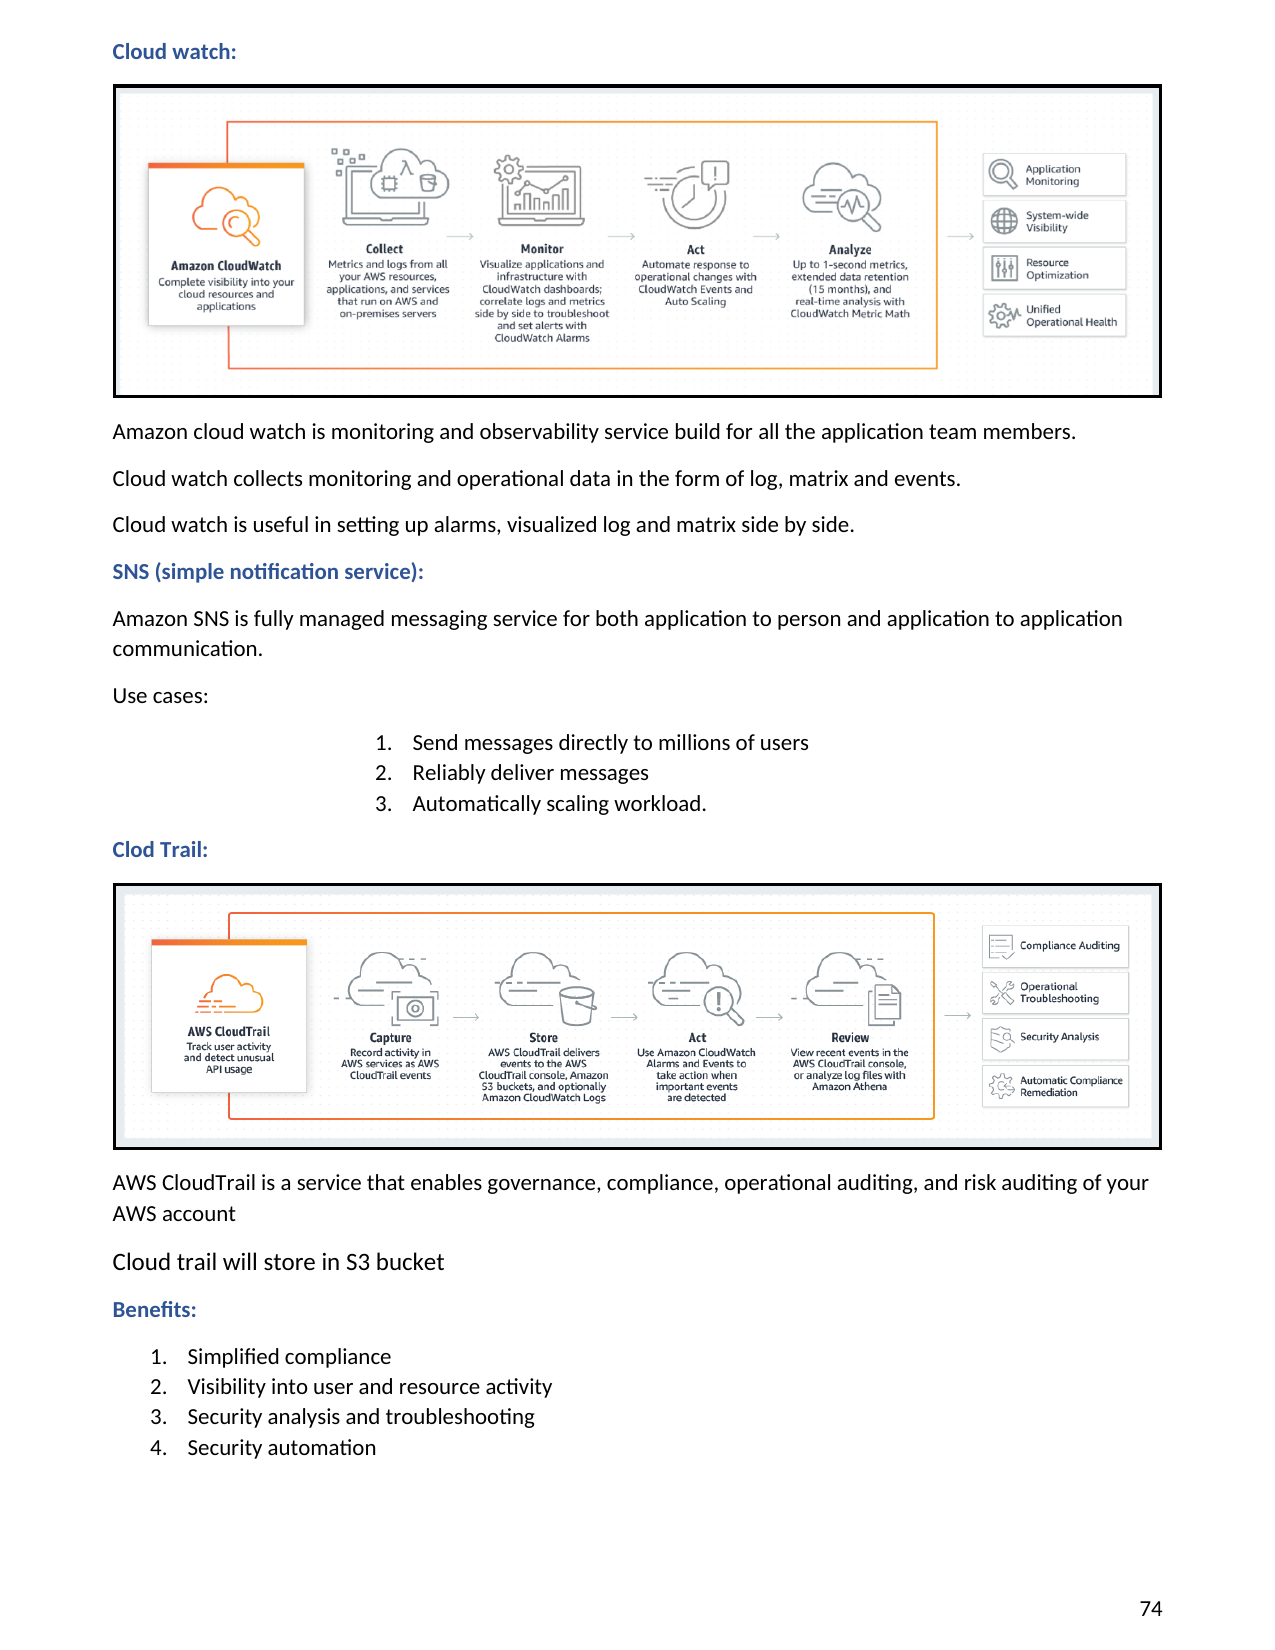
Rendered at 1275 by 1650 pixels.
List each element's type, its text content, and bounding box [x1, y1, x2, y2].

text Use cases: [112, 681, 1162, 709]
list Visibility into user and resource activity [150, 1372, 1162, 1400]
text Cloud trail will store in S3 bucket [112, 1246, 1162, 1276]
picture [116, 886, 1159, 1147]
text AWS CloudTrail is a service that enables governance, compliance, operational auditing, and risk auditing of your AWS account [112, 1168, 1162, 1227]
text Cloud watch collects monitoring and operational data in the form of log, matrix and events. [112, 464, 1162, 492]
text Clod Trail: [112, 836, 1162, 863]
list Simplified compliance [150, 1342, 1162, 1370]
text Amazon cloud watch is monitoring and observability service build for all the application team members. [112, 417, 1162, 445]
list Send messages directly to millions of users [375, 728, 1162, 756]
list Security analysis and troubleshooting [150, 1402, 1162, 1431]
text Cloud watch is useful in setting up alarms, visualized log and matrix side by side. [112, 511, 1162, 538]
text Benefits: [112, 1295, 1162, 1323]
text Cloud watch: [112, 37, 1162, 66]
list Reliably deliver messages [375, 758, 1162, 786]
text Amazon SNS is fully managed messaging service for both application to person and application to application communication. [112, 604, 1162, 662]
list Automatically scaling workload. [375, 789, 1162, 817]
list Security automation [150, 1433, 1162, 1461]
text SNS (simple notification service): [112, 557, 1162, 585]
picture [116, 88, 1159, 395]
